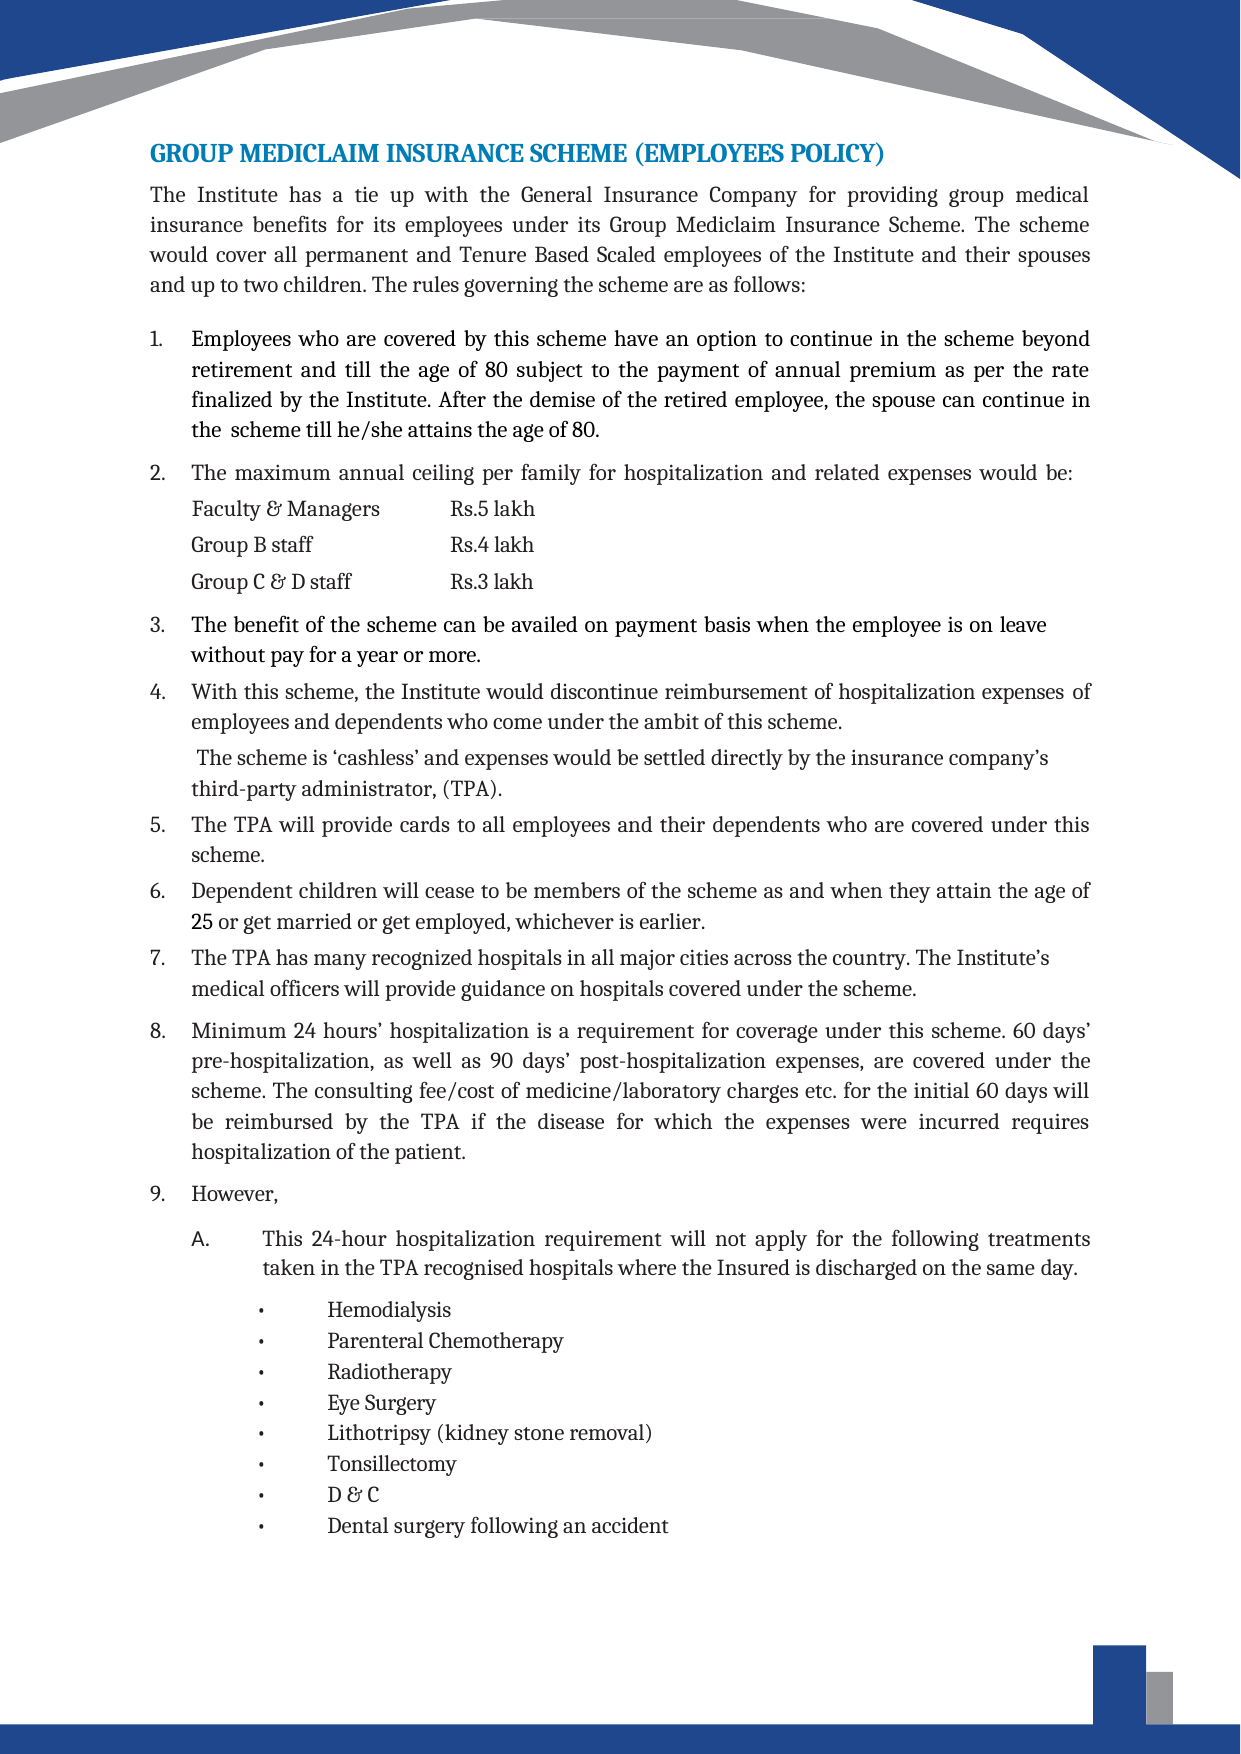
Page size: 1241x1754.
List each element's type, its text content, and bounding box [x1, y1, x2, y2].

list The TPA has many recognized hospitals in all major cities across the country. The Institute’s [150, 945, 1240, 971]
list The TPA will provide cards to all employees and their dependents who are covered under this scheme. [150, 812, 1091, 868]
list Tonsillectomy [256, 1451, 1240, 1477]
list With this scheme, the Institute would discontinue reimbursement of hospitalization expenses of employees and dependents who come under the ambit of this scheme. [150, 679, 1090, 735]
list This 24-hour hospitalization requirement will not apply for the following treatments taken in the TPA recognised hospitals where the Insured is discharged on the same day. [191, 1224, 1091, 1281]
list The benefit of the scheme can be availed on payment basis when the employee is on leave [150, 611, 1240, 638]
list Dependent children will cease to be members of the scheme as and when they attain the age of 25 or get married or get employed, whichever is earlier. [150, 878, 1091, 935]
text Group C & D staff Rs.3 lakh [191, 569, 1240, 595]
text The scheme is ‘cashless’ and expenses would be settled directly by the insurance company’s third-party administrator, (TPA). [191, 745, 1091, 802]
text The Institute has a tie up with the General Insurance Company for providing group medical insurance benefits for its employees under its Group Mediclaim Insurance Scheme. The scheme would cover all permanent and Tenure Based Scaled employees of the Institute and their spouses and up to two children. The rules governing the scheme are as follows: [150, 181, 1091, 298]
list Dental surgery following an accident [256, 1512, 1240, 1539]
list However, [150, 1181, 1240, 1208]
list The maximum annual ceiling per family for hospitalization and related expenses would be: Faculty & Managers Rs.5 lakh [150, 459, 1074, 522]
list Parenteral Chemotherapy [256, 1328, 1240, 1354]
list D & C [256, 1482, 1240, 1508]
text Group B staff Rs.4 lakh [191, 532, 1240, 558]
list Eye Surgery [256, 1389, 1240, 1416]
list Hemodialysis [256, 1297, 1240, 1323]
list Lithotripsy (kidney stone removal) [256, 1420, 1240, 1447]
list Employees who are covered by this scheme have an option to continue in the scheme beyond retirement and till the age of 80 subject to the payment of annual premium as per the rate finalized by the Institute. After the demise of the retired employee, the spouse can continue in the scheme till he/she attains the age of 80. [150, 326, 1091, 443]
list Minimum 24 hours’ hospitalization is a requirement for coverage under this scheme. 60 days’ pre-hospitalization, as well as 90 days’ post-hospitalization expenses, are covered under the scheme. The consulting fee/cost of medicine/laboratory charges etc. for the initial 60 days will be reimbursed by the TPA if the disease for which the expenses were incurred requires hospitalization of the patient. [150, 1018, 1091, 1165]
list Radiotherapy [256, 1359, 1240, 1385]
text medical officers will provide guidance on hospitals covered under the scheme. [191, 975, 1240, 1002]
text without pay for a year or more. [191, 642, 1240, 668]
